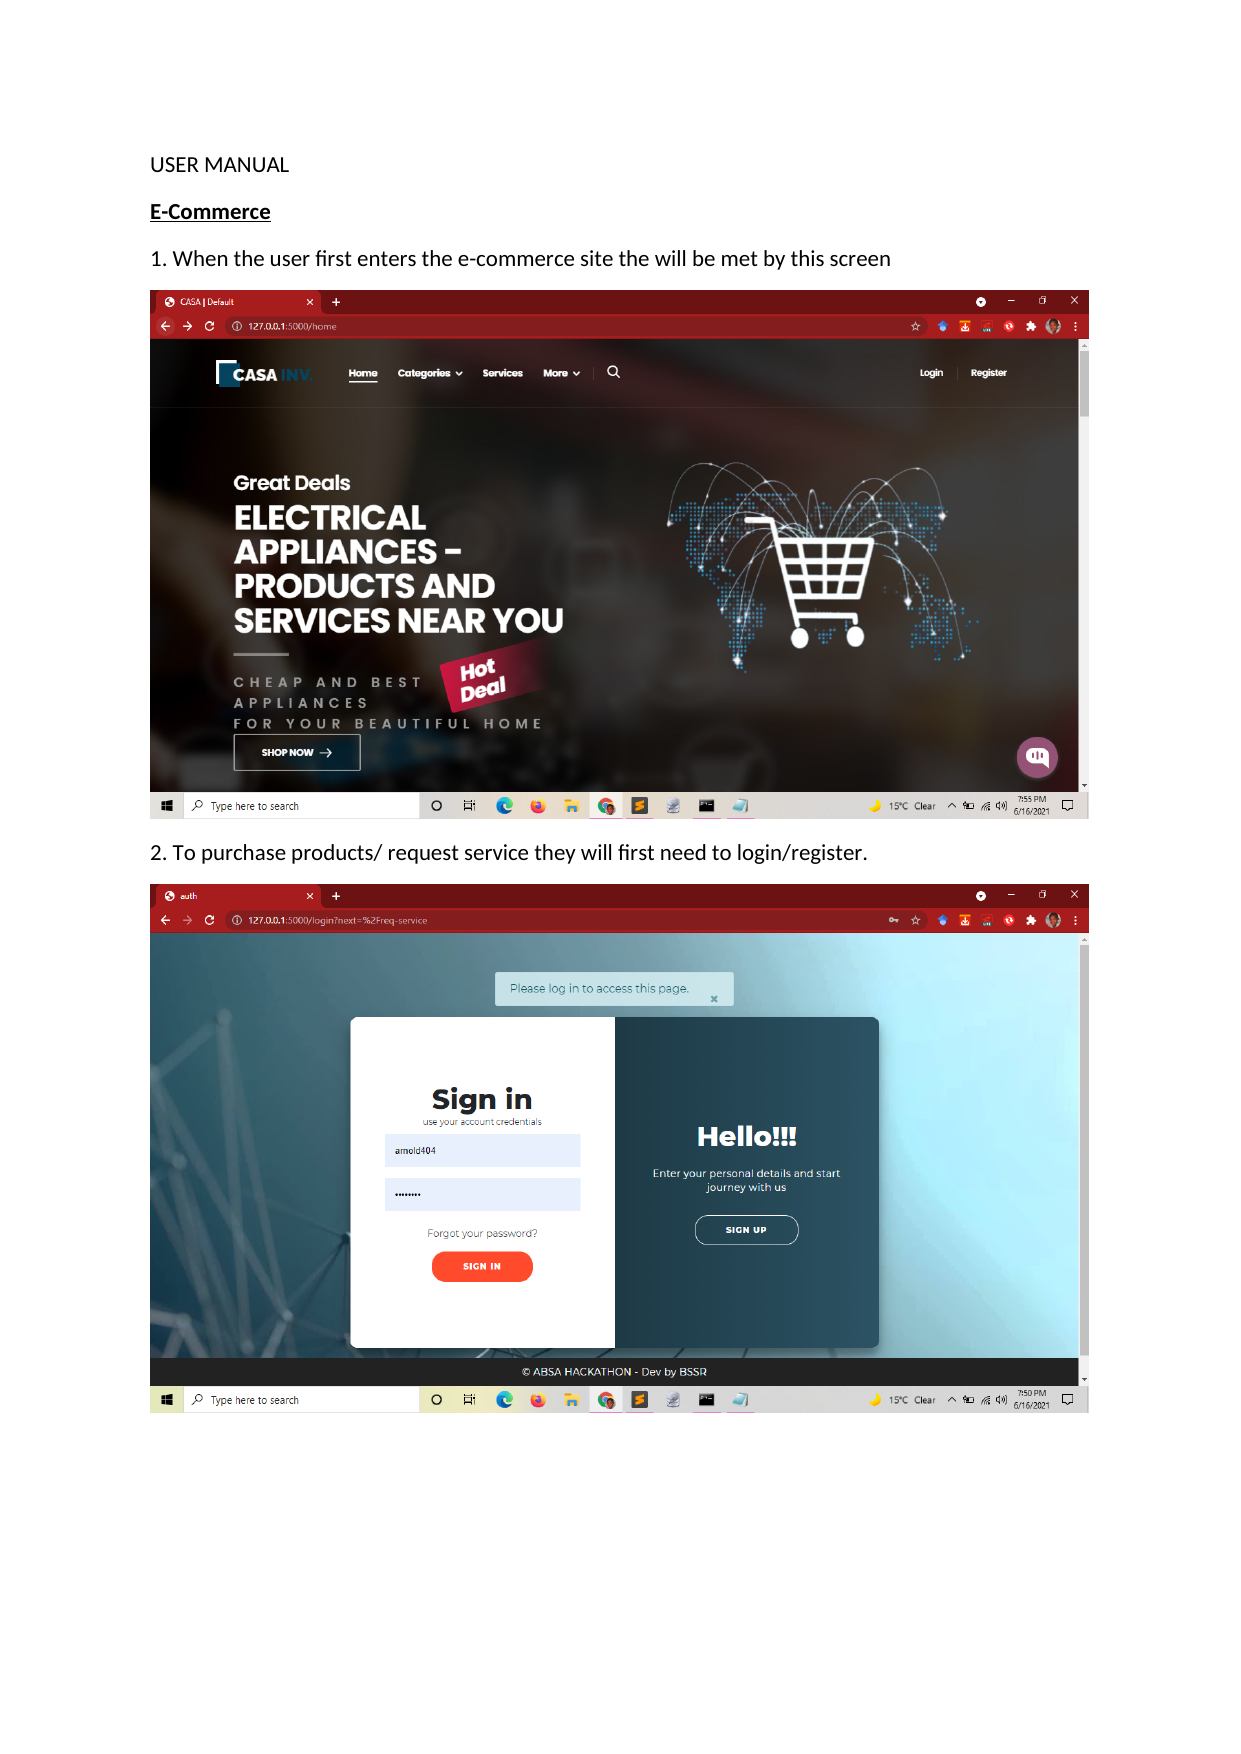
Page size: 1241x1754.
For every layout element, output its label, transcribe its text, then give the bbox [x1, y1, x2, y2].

text 1. When the user first enters the e-commerce site the will be met by this screen [150, 244, 1090, 272]
text 2. To purchase products/ request service they will first need to login/register. [150, 838, 1090, 866]
text E-Commerce [150, 197, 1090, 225]
text USER MANUAL [150, 150, 1090, 178]
picture [150, 884, 1089, 1413]
picture [150, 290, 1089, 819]
